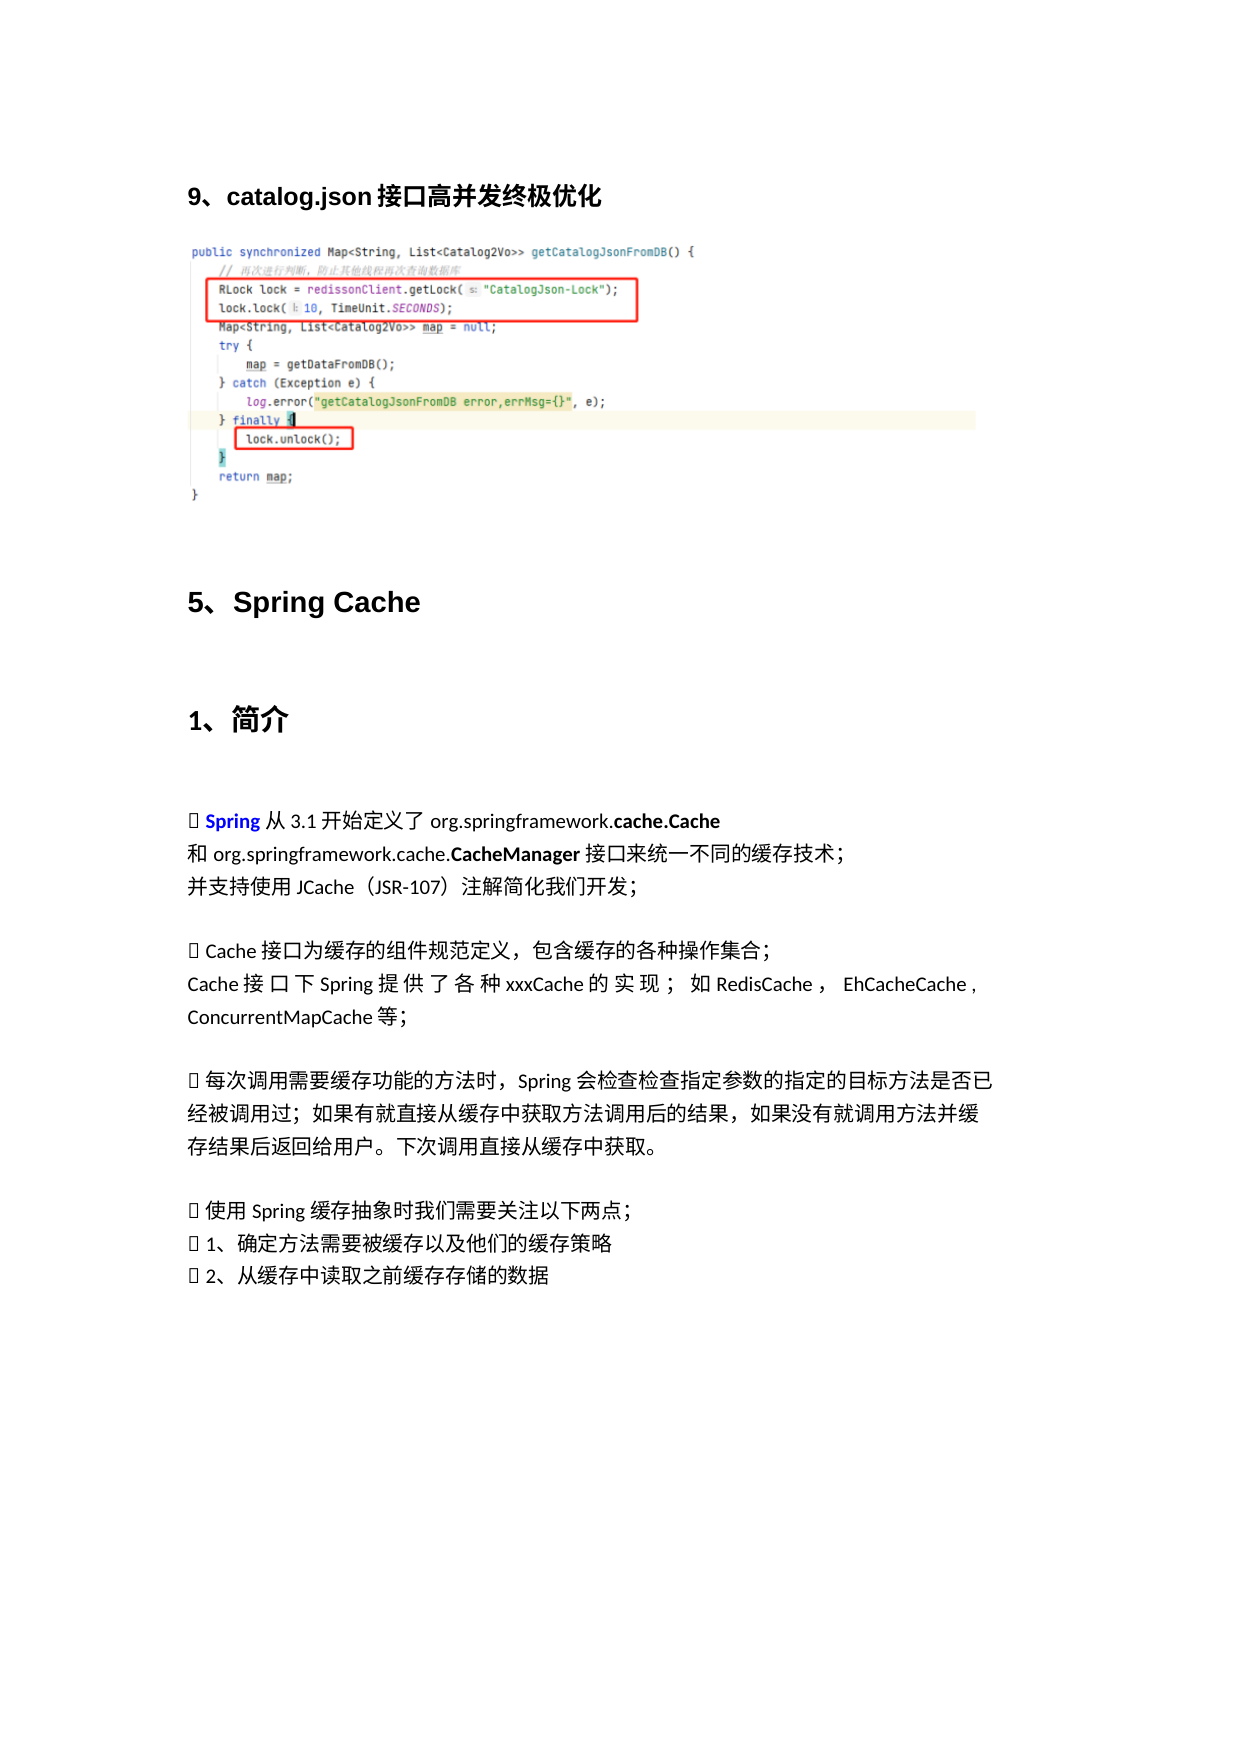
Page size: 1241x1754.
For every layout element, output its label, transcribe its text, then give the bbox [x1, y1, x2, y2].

text 和 org.springframework.cache.CacheManager 接口来统一不同的缓存技术； [187, 836, 1053, 869]
text  2、从缓存中读取之前缓存存储的数据 [187, 1259, 1053, 1291]
picture [187, 245, 976, 506]
subtitle 5、Spring Cache [187, 567, 1053, 632]
text Cache 接 口 下 Spring 提 供 了 各 种 xxxCache 的 实 现 ； 如 RedisCache ， EhCacheCache , ConcurrentMapCache 等； [187, 966, 1053, 1031]
text 并支持使用 JCache（JSR-107）注解简化我们开发； [187, 869, 1053, 901]
subtitle catalog.json接口高并发终极优化 [187, 162, 1053, 227]
text  1、确定方法需要被缓存以及他们的缓存策略 [187, 1226, 1053, 1259]
text 存结果后返回给用户。下次调用直接从缓存中获取。 [187, 1129, 1053, 1161]
text  Cache 接口为缓存的组件规范定义，包含缓存的各种操作集合； [187, 934, 1053, 966]
subtitle 1、简介 [187, 685, 1053, 750]
text  使用 Spring 缓存抽象时我们需要关注以下两点； [187, 1194, 1053, 1226]
text 经被调用过；如果有就直接从缓存中获取方法调用后的结果，如果没有就调用方法并缓 [187, 1096, 1053, 1129]
text  每次调用需要缓存功能的方法时，Spring 会检查检查指定参数的指定的目标方法是否已 [187, 1064, 1053, 1096]
text  Spring 从 3.1 开始定义了 org.springframework.cache.Cache [187, 804, 1053, 836]
